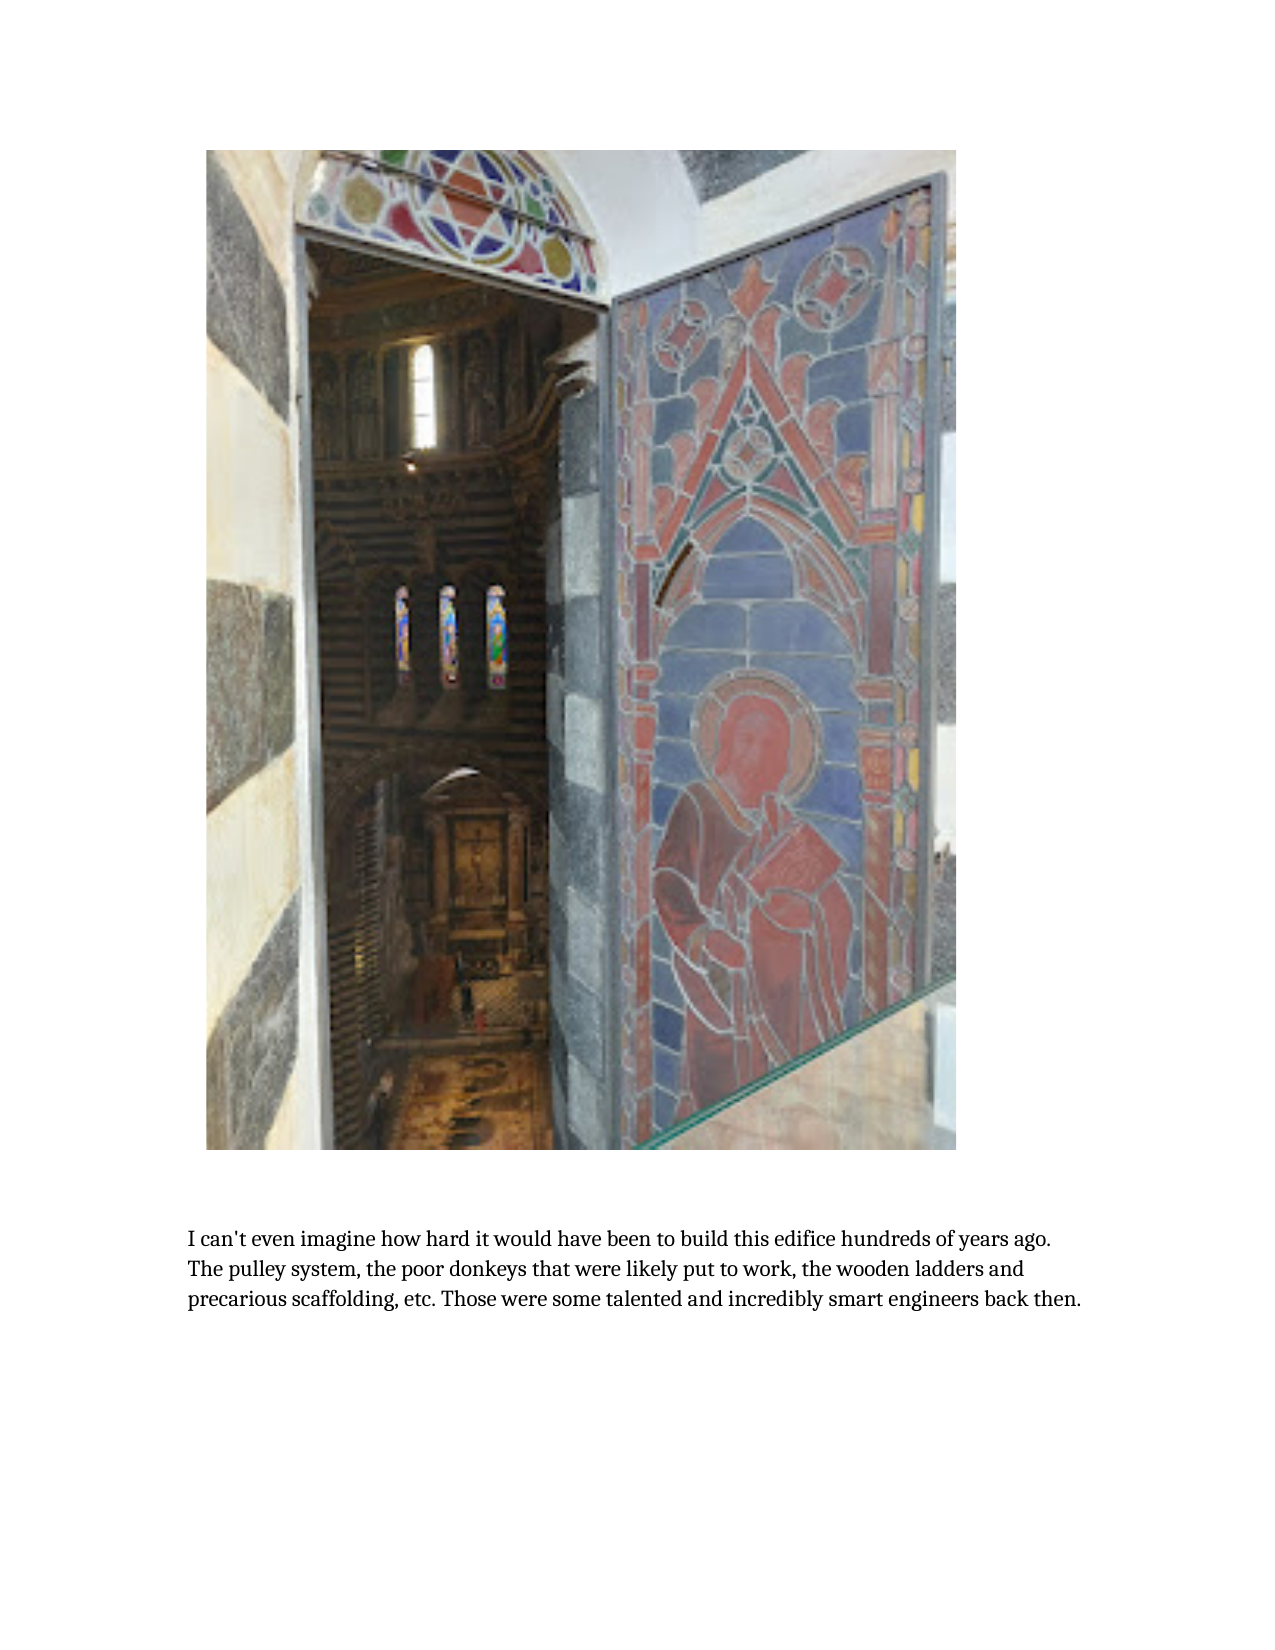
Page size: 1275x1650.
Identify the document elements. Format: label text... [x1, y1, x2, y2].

text I can't even imagine how hard it would have been to build this edifice hundreds of years ago. The pulley system, the poor donkeys that were likely put to work, the wooden ladders and precarious scaffolding, etc. Those were some talented and incredibly smart engineers back then. [187, 1226, 1087, 1312]
picture [206, 150, 957, 1150]
